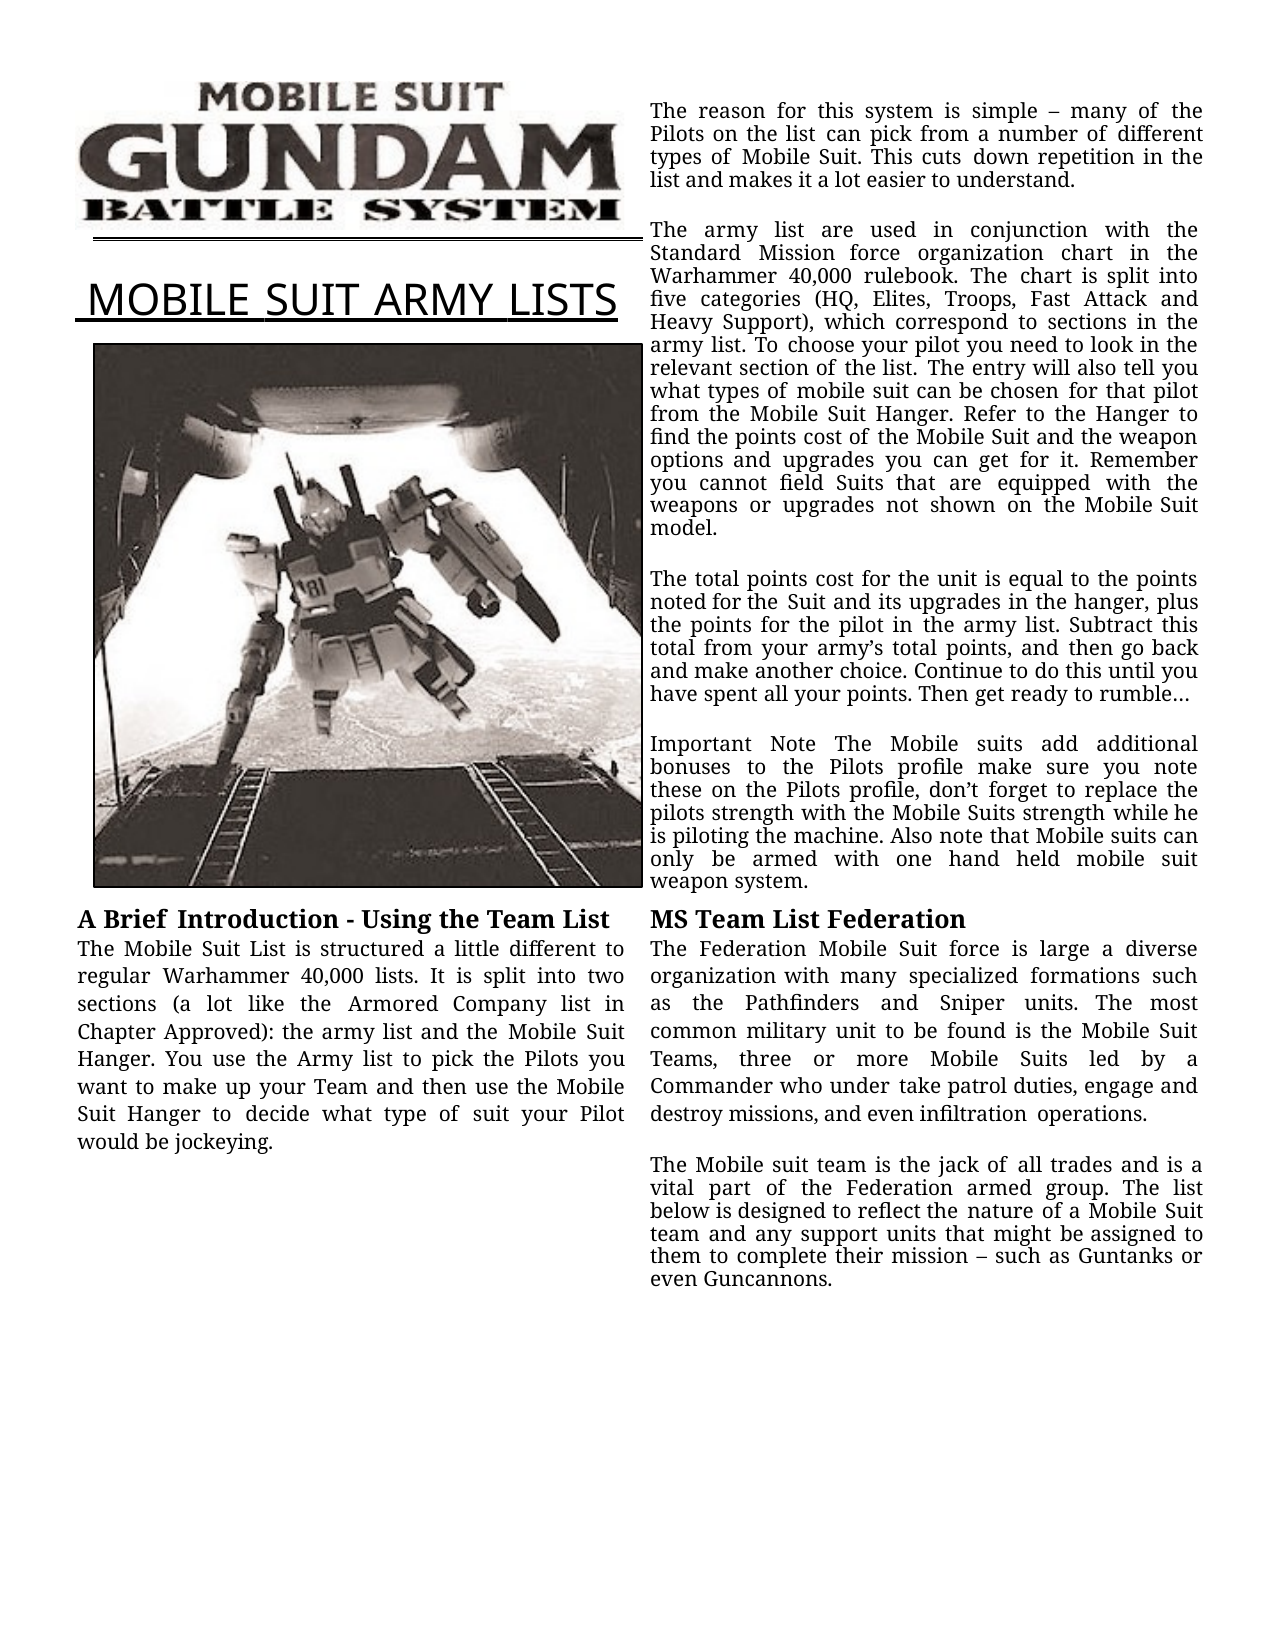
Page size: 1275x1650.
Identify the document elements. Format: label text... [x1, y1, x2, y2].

text The Mobile suit team is the jack of all trades and is a vital part of the Federation armed group. The list below is designed to reflect the nature of a Mobile Suit team and any support units that might be assigned to them to complete their mission – such as Guntanks or even Guncannons. [650, 1154, 1203, 1291]
text The total points cost for the unit is equal to the points noted for the Suit and its upgrades in the hanger, plus the points for the pilot in the army list. Subtract this total from your army’s total points, and then go back and make another choice. Continue to do this until you have spent all your points. Then get ready to rumble… [650, 568, 1198, 706]
text The reason for this system is simple – many of the Pilots on the list can pick from a number of different types of Mobile Suit. This cuts down repetition in the list and makes it a lot easier to understand. [650, 100, 1203, 192]
text MOBILE SUIT ARMY LISTS [75, 268, 625, 328]
text Important Note The Mobile suits add additional bonuses to the Pilots profile make sure you note these on the Pilots profile, don’t forget to replace the pilots strength with the Mobile Suits strength while he is piloting the machine. Also note that Mobile suits can only be armed with one hand held mobile suit weapon system. [650, 733, 1198, 893]
subtitle A Brief Introduction - Using the Team List [77, 907, 625, 934]
text The Mobile Suit List is structured a little different to regular Warhammer 40,000 lists. It is split into two sections (a lot like the Armored Company list in Chapter Approved): the army list and the Mobile Suit Hanger. You use the Army list to pick the Pilots you want to make up your Team and then use the Mobile Suit Hanger to decide what type of suit your Pilot would be jockeying. [77, 935, 625, 1156]
subtitle MS Team List Federation [650, 906, 1214, 934]
text The Federation Mobile Suit force is large a diverse organization with many specialized formations such as the Pathfinders and Sniper units. The most common military unit to be found is the Mobile Suit Teams, three or more Mobile Suits led by a Commander who under take patrol duties, engage and destroy missions, and even infiltration operations. [650, 934, 1198, 1127]
picture [75, 81, 625, 230]
picture [95, 345, 641, 886]
text The army list are used in conjunction with the Standard Mission force organization chart in the Warhammer 40,000 rulebook. The chart is split into five categories (HQ, Elites, Troops, Fast Attack and Heavy Support), which correspond to sections in the army list. To choose your pilot you need to look in the relevant section of the list. The entry will also tell you what types of mobile suit can be chosen for that pilot from the Mobile Suit Hanger. Refer to the Hanger to find the points cost of the Mobile Suit and the weapon options and upgrades you can get for it. Remember you cannot field Suits that are equipped with the weapons or upgrades not shown on the Mobile Suit model. [650, 219, 1198, 540]
